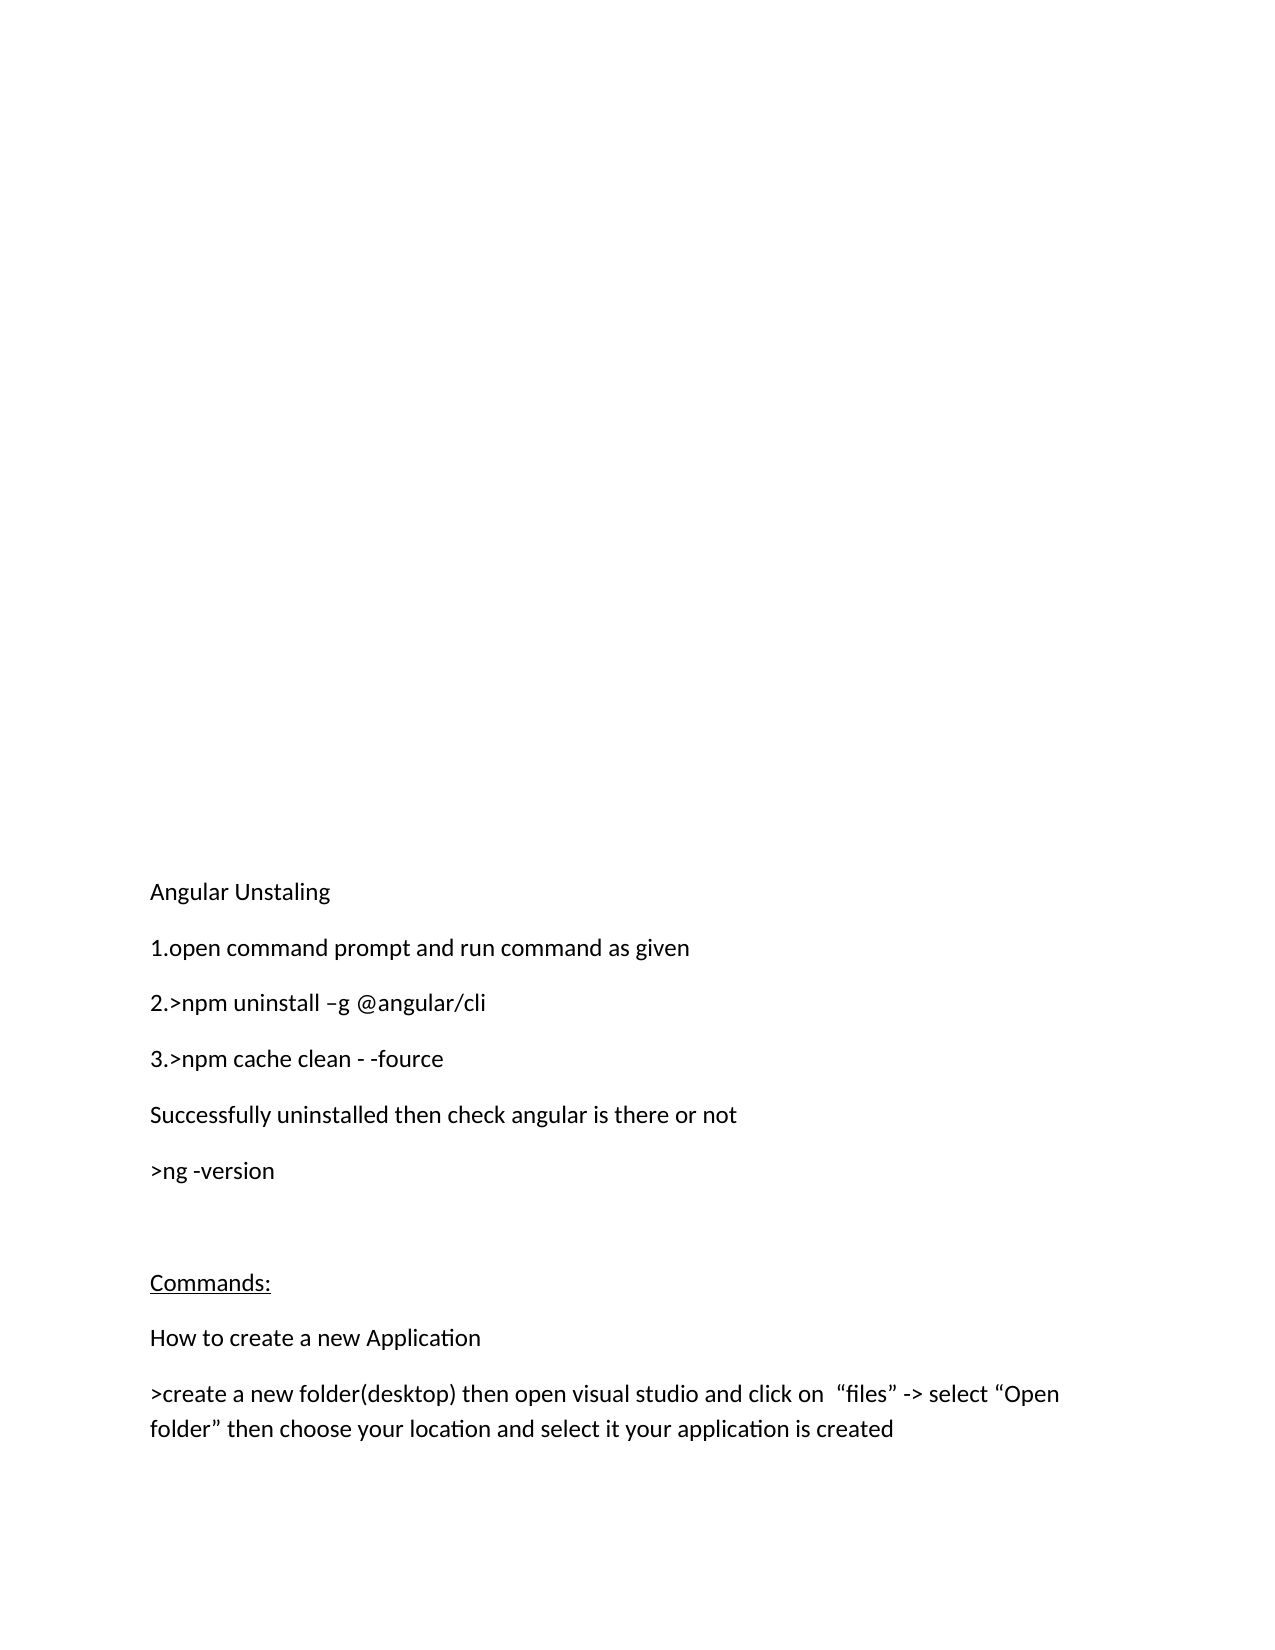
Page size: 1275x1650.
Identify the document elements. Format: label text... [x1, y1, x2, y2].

text Commands: [150, 1267, 1125, 1297]
text >ng -version [150, 1155, 1125, 1186]
text 1.open command prompt and run command as given [150, 932, 1125, 962]
text 3.>npm cache clean - -fource [150, 1043, 1125, 1074]
text >create a new folder(desktop) then open visual studio and click on “files” -> select “Open folder” then choose your location and select it your application is created [150, 1378, 1125, 1444]
text Angular Unstaling [150, 876, 1125, 906]
text Successfully uninstalled then check angular is there or not [150, 1099, 1125, 1130]
text How to create a new Application [150, 1322, 1125, 1353]
text 2.>npm uninstall –g @angular/cli [150, 987, 1125, 1018]
